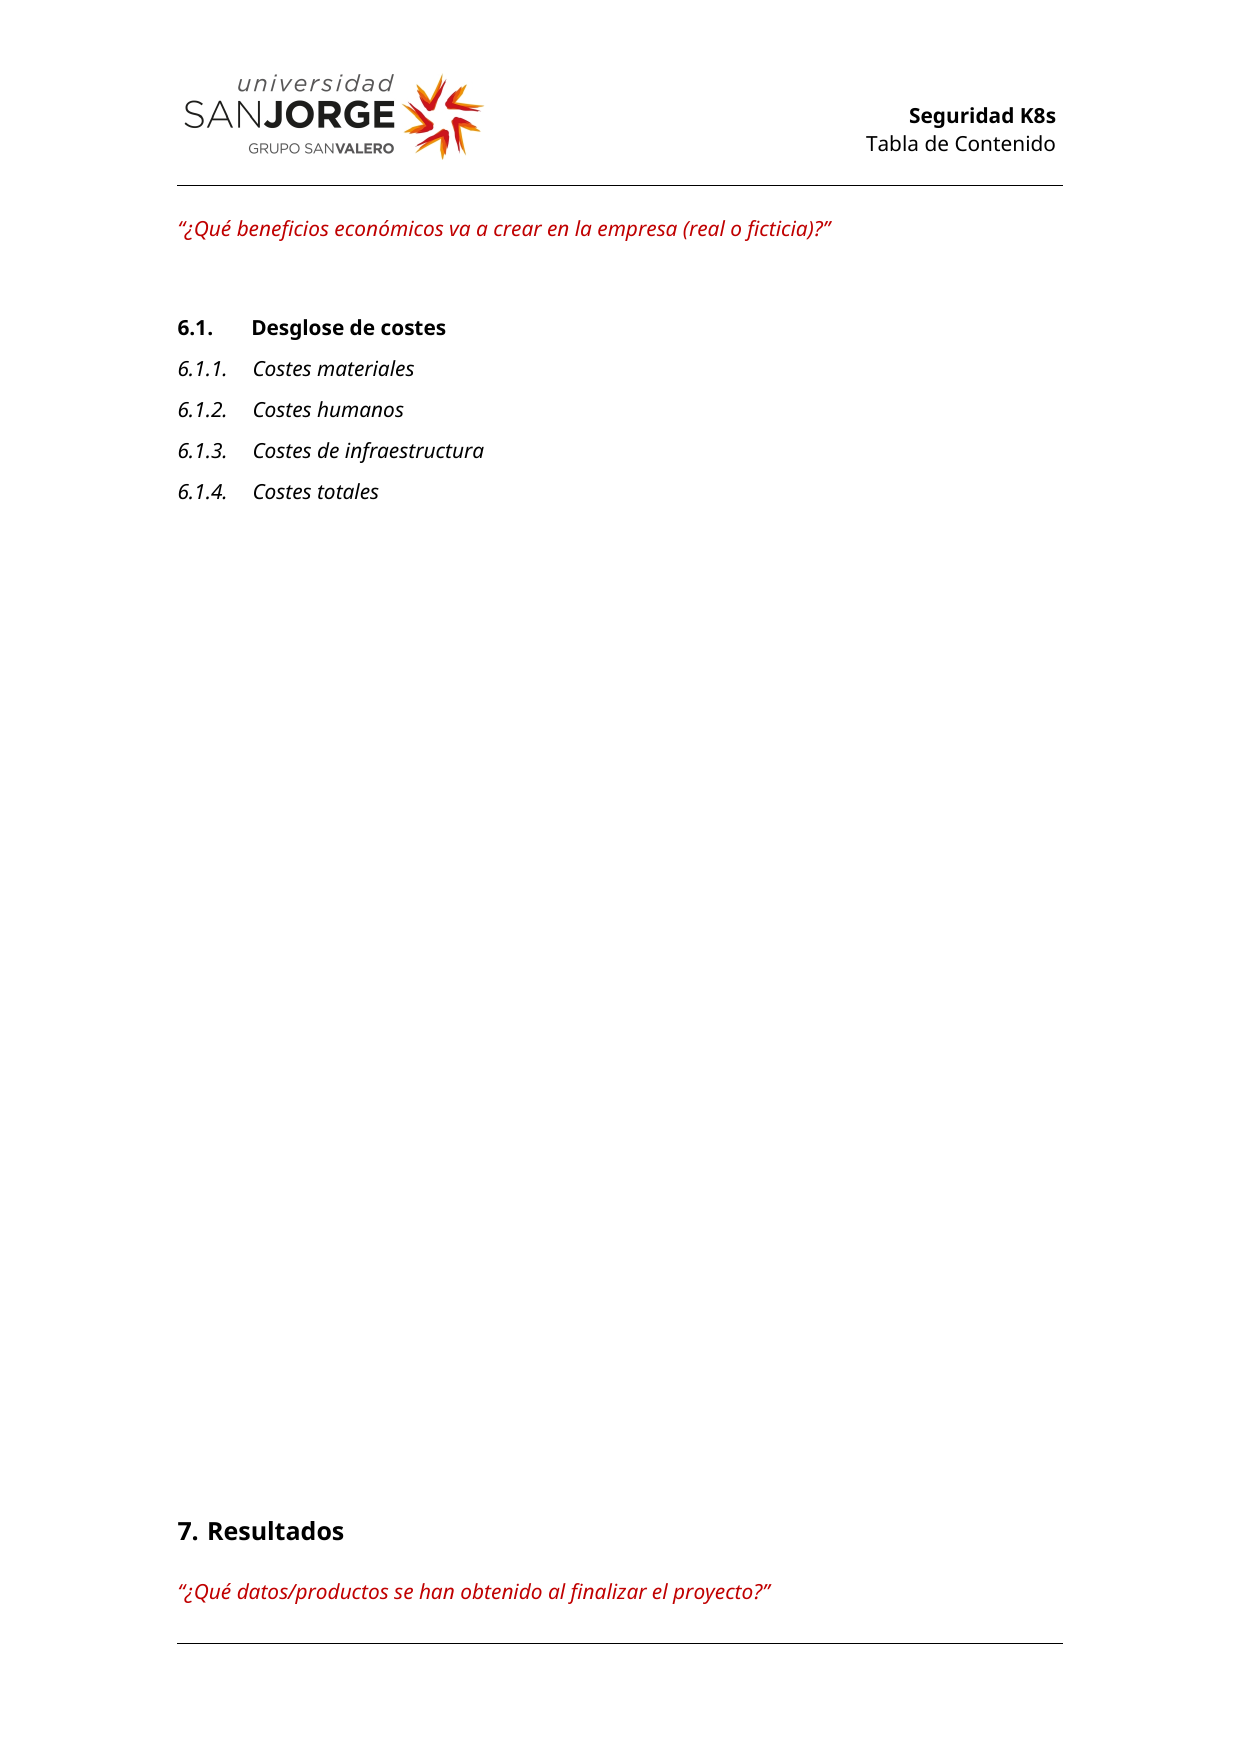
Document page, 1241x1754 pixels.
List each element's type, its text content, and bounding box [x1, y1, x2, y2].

subtitle Costes totales [177, 477, 1063, 505]
text “¿Qué datos/productos se han obtenido al finalizar el proyecto?” [177, 1577, 1063, 1606]
subtitle Desglose de costes [177, 313, 1063, 341]
subtitle Costes materiales [177, 354, 1063, 382]
subtitle Costes de infraestructura [177, 436, 1063, 464]
picture [184, 73, 485, 160]
text “¿Qué beneficios económicos va a crear en la empresa (real o ficticia)?” [177, 214, 1063, 243]
subtitle Resultados [177, 1514, 1063, 1548]
subtitle Costes humanos [177, 395, 1063, 423]
